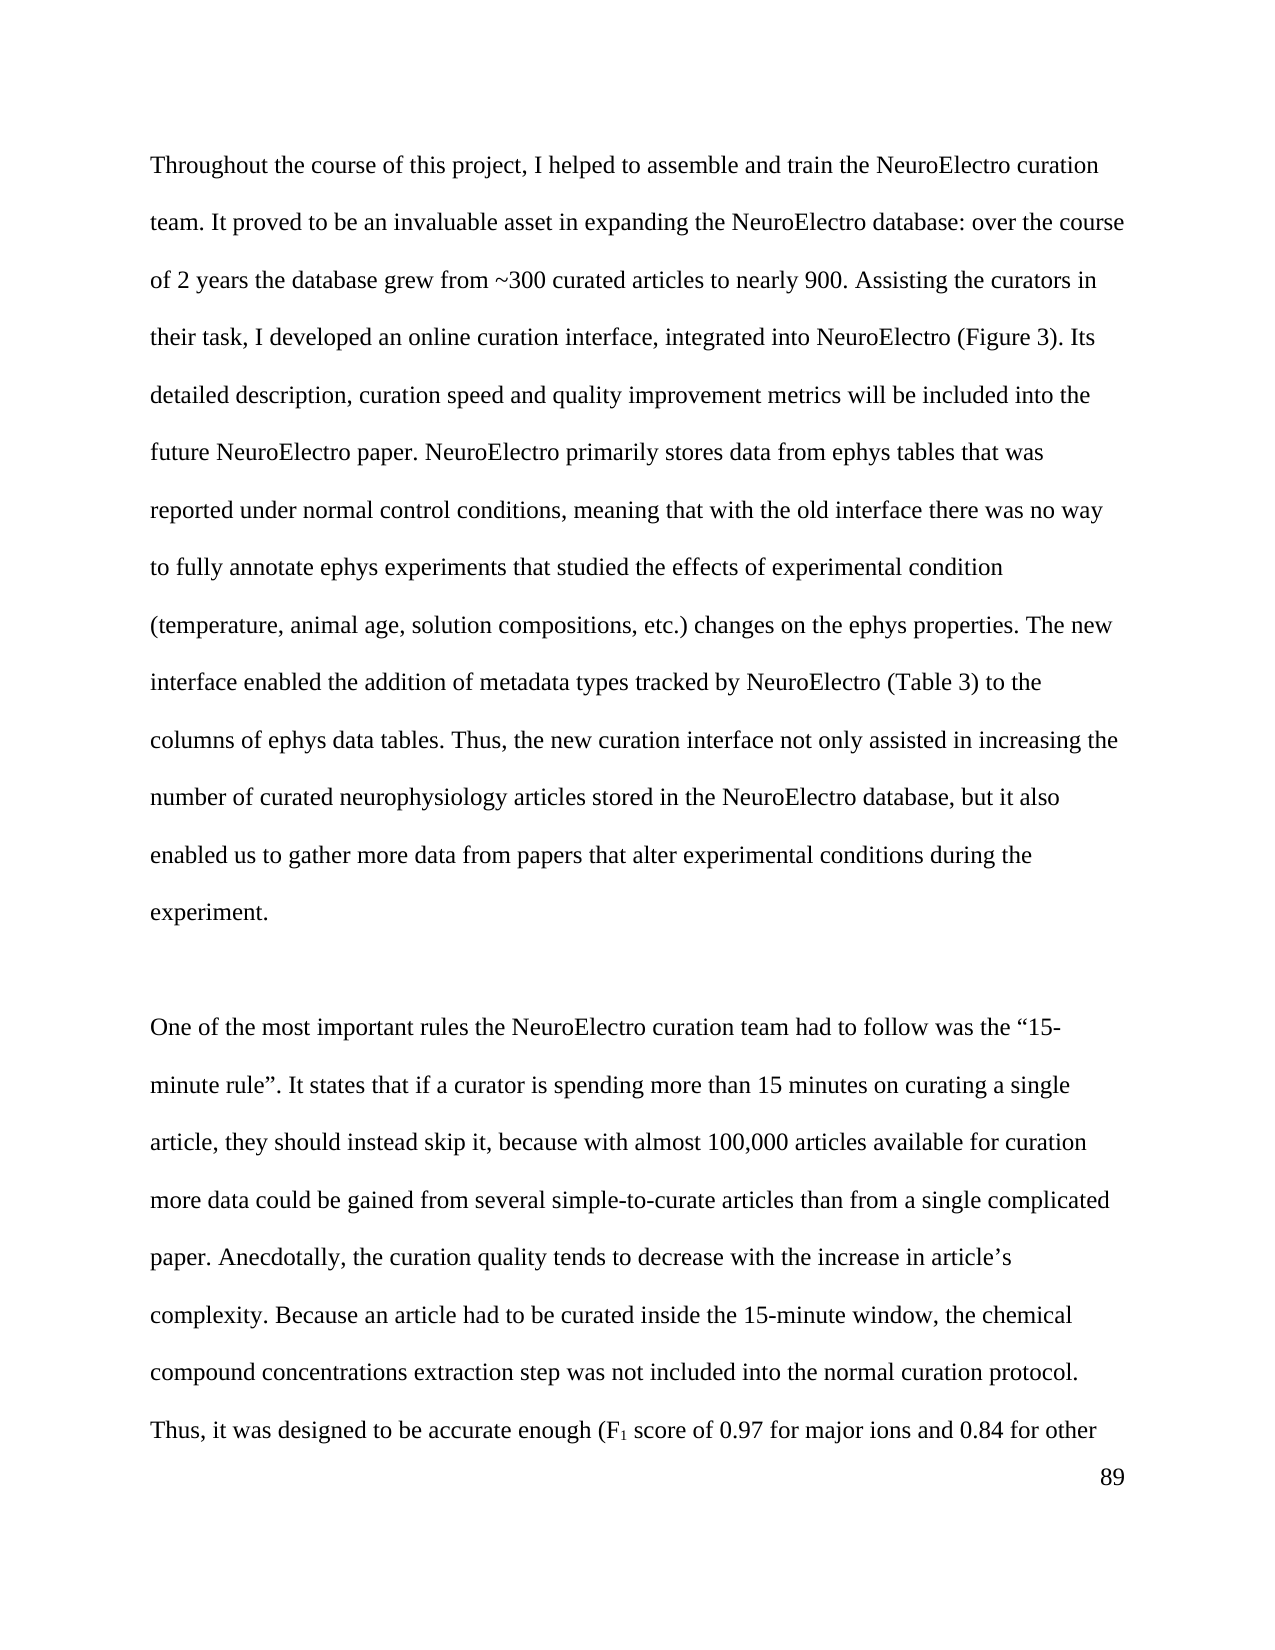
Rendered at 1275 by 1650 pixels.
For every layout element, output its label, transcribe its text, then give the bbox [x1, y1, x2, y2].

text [150, 1012, 1125, 1444]
text Throughout the course of this project, I helped to assemble and train the NeuroElectro curation team. It proved to be an invaluable asset in expanding the NeuroElectro database: over the course of 2 years the database grew from ~300 curated articles to nearly 900. Assisting the curators in their task, I developed an online curation interface, integrated into NeuroElectro (Figure 3). Its detailed description, curation speed and quality improvement metrics will be included into the future NeuroElectro paper. NeuroElectro primarily stores data from ephys tables that was reported under normal control conditions, meaning that with the old interface there was no way to fully annotate ephys experiments that studied the effects of experimental condition (temperature, animal age, solution compositions, etc.) changes on the ephys properties. The new interface enabled the addition of metadata types tracked by NeuroElectro (Table 3) to the columns of ephys data tables. Thus, the new curation interface not only assisted in increasing the number of curated neurophysiology articles stored in the NeuroElectro database, but it also enabled us to gather more data from papers that alter experimental conditions during the experiment. [150, 150, 1125, 926]
